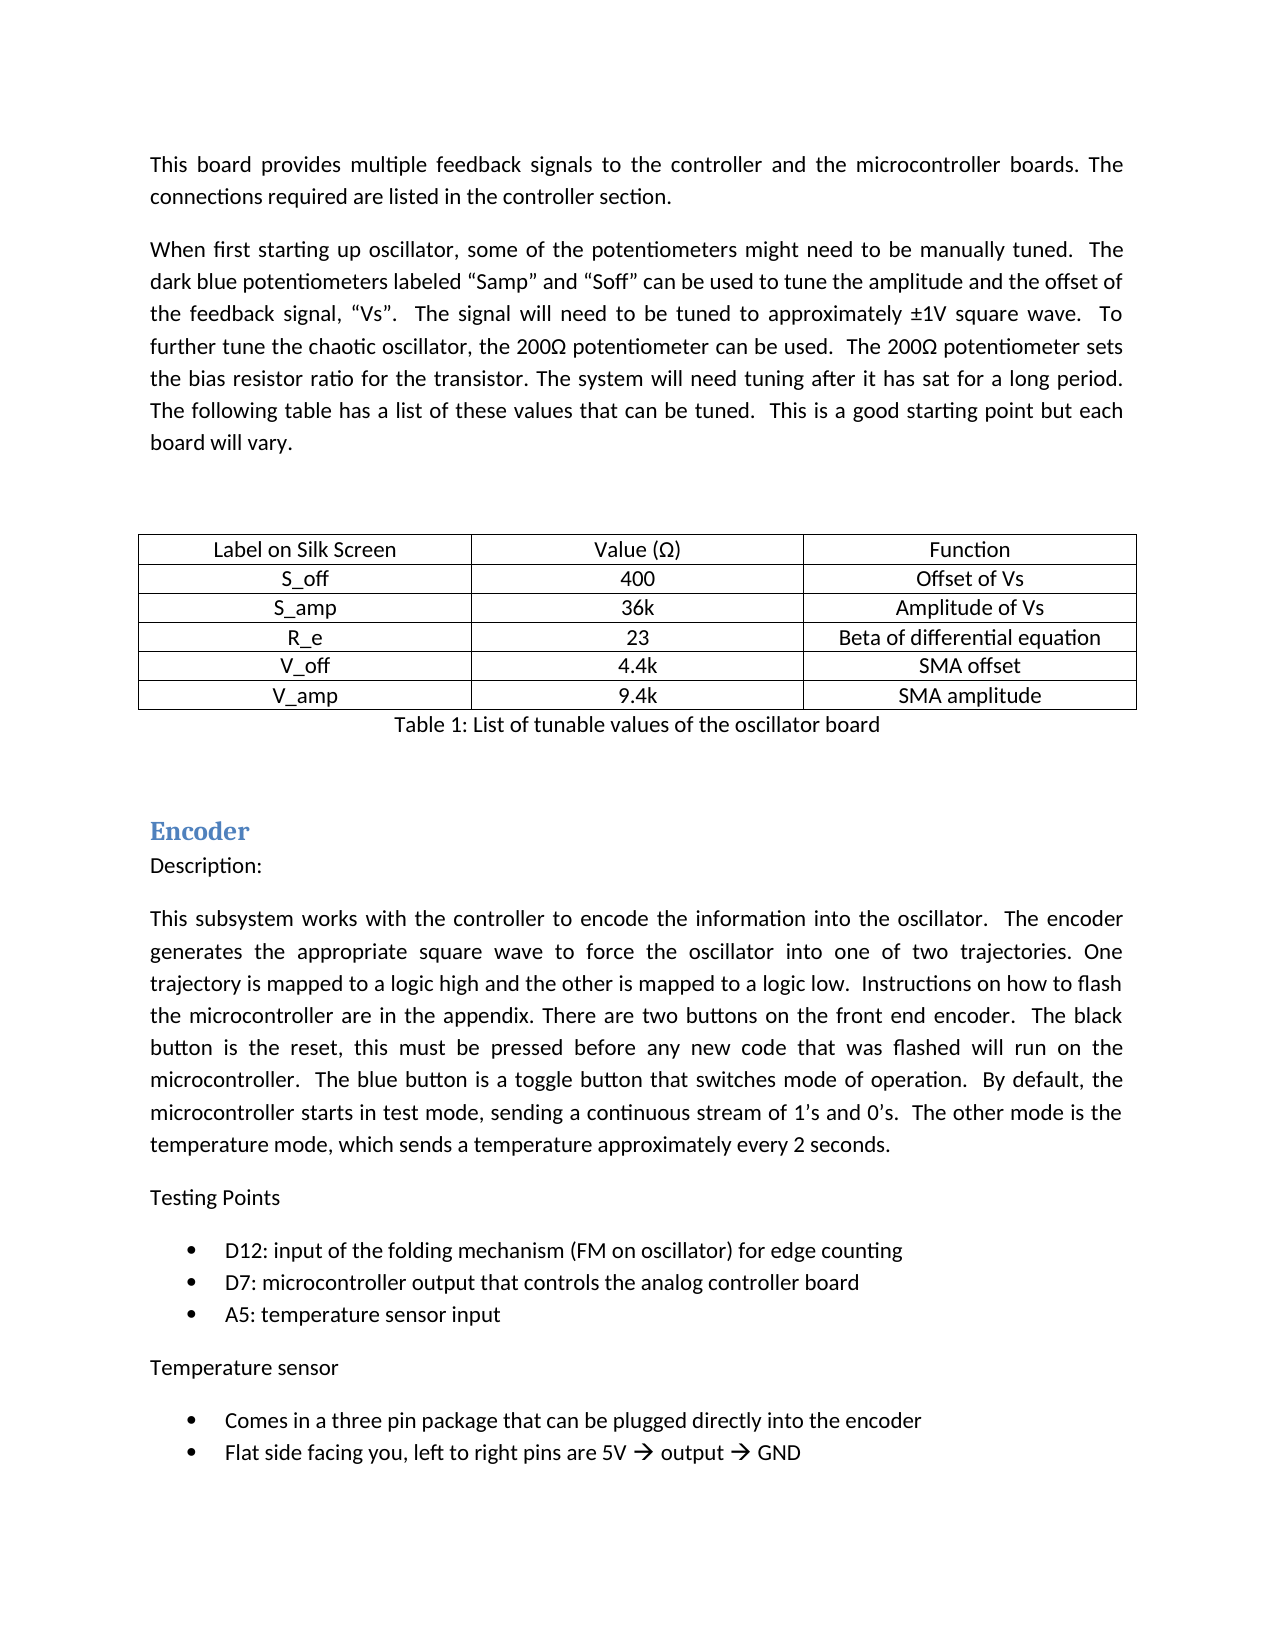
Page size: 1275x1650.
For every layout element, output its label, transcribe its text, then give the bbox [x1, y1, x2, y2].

text Table 1: List of tunable values of the oscillator board [150, 710, 1125, 738]
list D12: input of the folding mechanism (FM on oscillator) for edge counting [187, 1236, 1125, 1264]
table_cell Beta of differential equation [804, 623, 1136, 651]
table_cell 36k [472, 594, 803, 622]
table_cell V_amp [139, 681, 471, 709]
text Testing Points [150, 1183, 1125, 1211]
table_cell 9.4k [472, 681, 803, 709]
table_cell Offset of Vs [804, 565, 1136, 592]
table_cell S_off [139, 565, 471, 592]
table_cell Amplitude of Vs [804, 594, 1136, 622]
subtitle Encoder [150, 816, 1125, 847]
list A5: temperature sensor input [187, 1300, 1125, 1328]
table_cell SMA offset [804, 652, 1136, 680]
table_cell V_off [139, 652, 471, 680]
list Comes in a three pin package that can be plugged directly into the encoder [187, 1406, 1125, 1434]
text When first starting up oscillator, some of the potentiometers might need to be manually tuned. The dark blue potentiometers labeled “Samp” and “Soff” can be used to tune the amplitude and the offset of the feedback signal, “Vs”. The signal will need to be tuned to approximately ±1V square wave. To further tune the chaotic oscillator, the 200Ω potentiometer can be used. The 200Ω potentiometer sets the bias resistor ratio for the transistor. The system will need tuning after it has sat for a long period. The following table has a list of these values that can be tuned. This is a good starting point but each board will vary. [150, 235, 1125, 456]
table_cell 4.4k [472, 652, 803, 680]
text This board provides multiple feedback signals to the controller and the microcontroller boards. The connections required are listed in the controller section. [150, 150, 1125, 210]
text This subsystem works with the controller to encode the information into the oscillator. The encoder generates the appropriate square wave to force the oscillator into one of two trajectories. One trajectory is mapped to a logic high and the other is mapped to a logic low. Instructions on how to flash the microcontroller are in the appendix. There are two buttons on the front end encoder. The black button is the reset, this must be pressed before any new code that was flashed will run on the microcontroller. The blue button is a toggle button that switches mode of operation. By default, the microcontroller starts in test mode, sending a continuous stream of 1’s and 0’s. The other mode is the temperature mode, which sends a temperature approximately every 2 seconds. [150, 904, 1125, 1158]
table_cell S_amp [139, 594, 471, 622]
text Description: [150, 852, 1125, 879]
table_cell 400 [472, 565, 803, 592]
table_header Function [804, 535, 1136, 563]
table_cell 23 [472, 623, 803, 651]
table_header Label on Silk Screen [139, 535, 471, 563]
list D7: microcontroller output that controls the analog controller board [187, 1268, 1125, 1296]
table_cell SMA amplitude [804, 681, 1136, 709]
text Temperature sensor [150, 1353, 1125, 1381]
table_header Value (Ω) [472, 535, 803, 563]
list Flat side facing you, left to right pins are 5V output GND [187, 1438, 1125, 1467]
table_cell R_e [139, 623, 471, 651]
